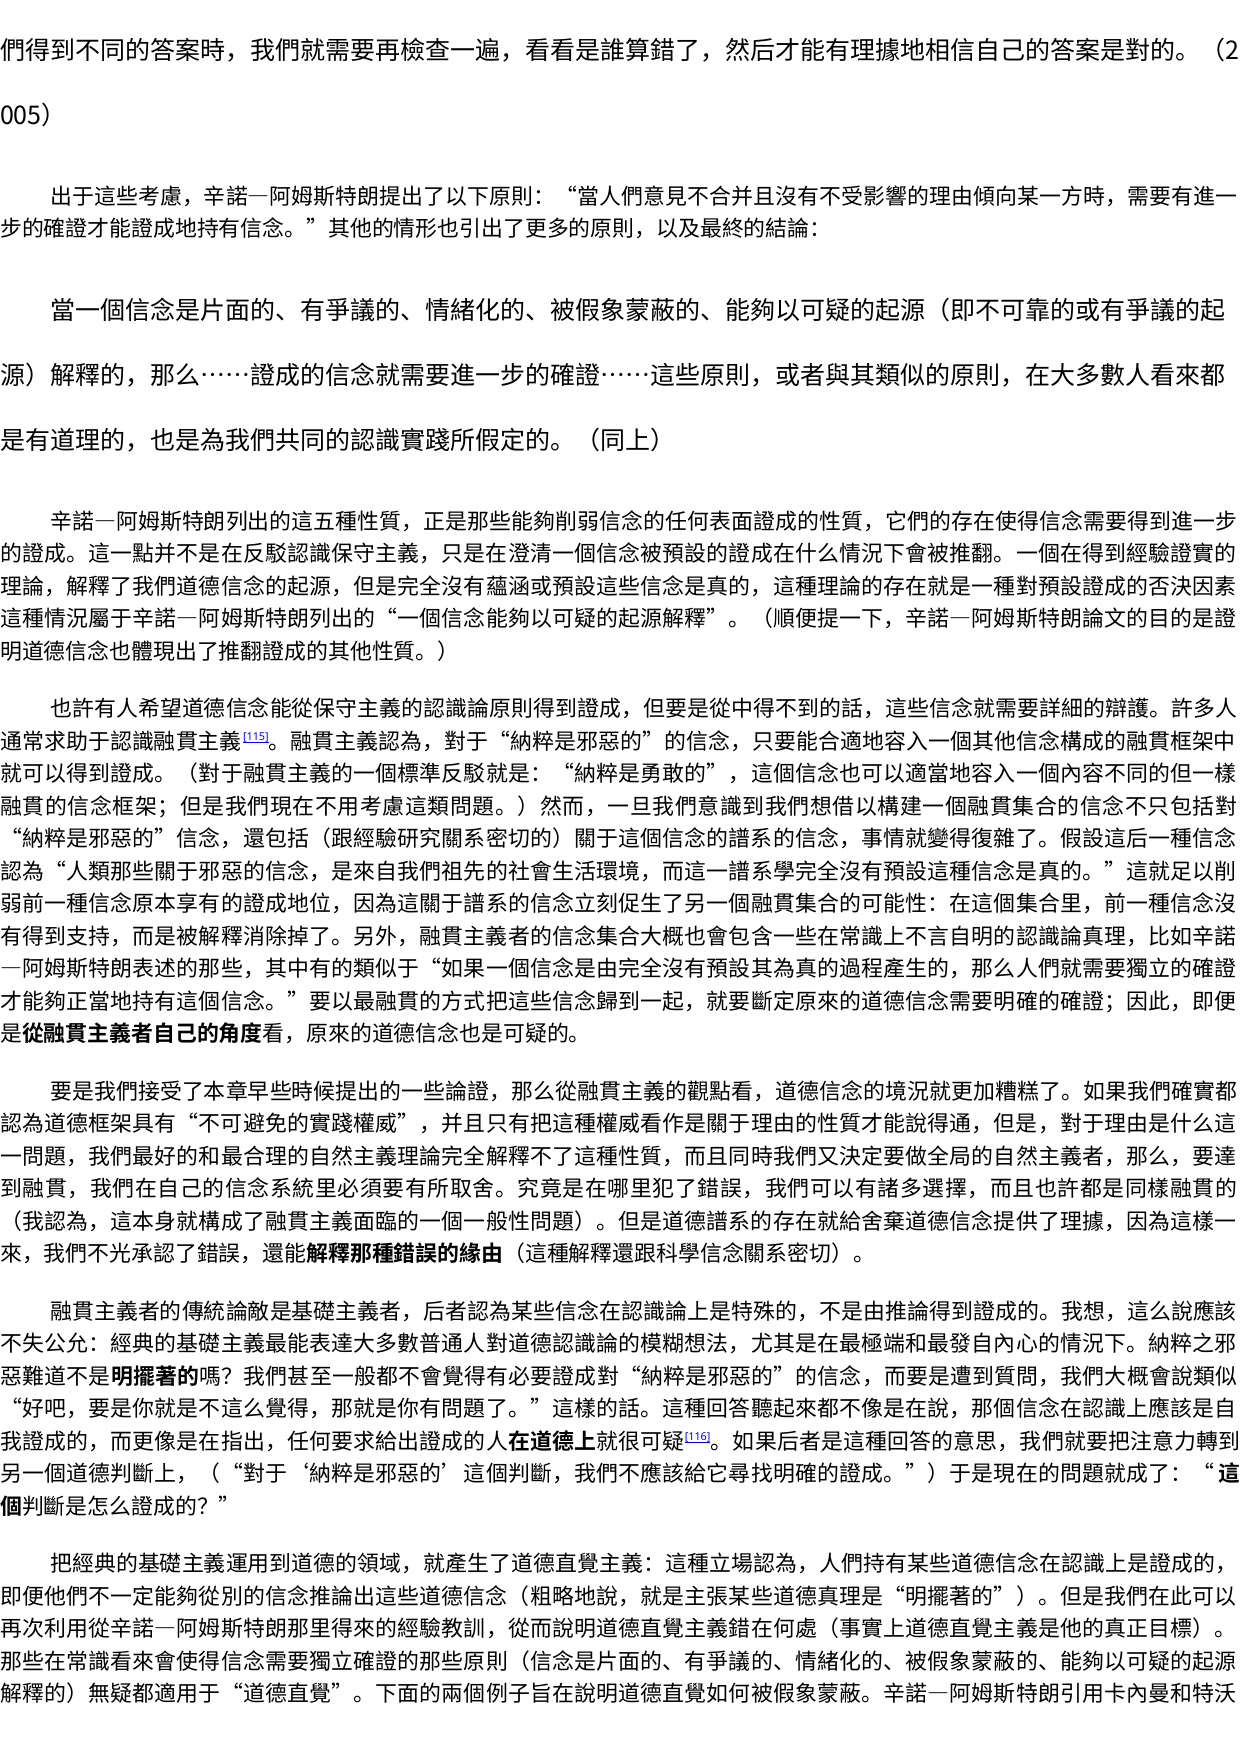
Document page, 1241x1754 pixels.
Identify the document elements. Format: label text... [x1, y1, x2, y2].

text 出于這些考慮，辛諾—阿姆斯特朗提出了以下原則：“當人們意見不合并且沒有不受影響的理由傾向某一方時，需要有進一步的確證才能證成地持有信念。”其他的情形也引出了更多的原則，以及最終的結論： [0, 178, 1240, 243]
text 也許有人希望道德信念能從保守主義的認識論原則得到證成，但要是從中得不到的話，這些信念就需要詳細的辯護。許多人通常求助于認識融貫主義[115]。融貫主義認為，對于“納粹是邪惡的”的信念，只要能合適地容入一個其他信念構成的融貫框架中，就可以得到證成。（對于融貫主義的一個標準反駁就是：“納粹是勇敢的”，這個信念也可以適當地容入一個內容不同的但一樣融貫的信念框架；但是我們現在不用考慮這類問題。）然而，一旦我們意識到我們想借以構建一個融貫集合的信念不只包括對“納粹是邪惡的”信念，還包括（跟經驗研究關系密切的）關于這個信念的譜系的信念，事情就變得復雜了。假設這后一種信念認為“人類那些關于邪惡的信念，是來自我們祖先的社會生活環境，而這一譜系學完全沒有預設這種信念是真的。”這就足以削弱前一種信念原本享有的證成地位，因為這關于譜系的信念立刻促生了另一個融貫集合的可能性：在這個集合里，前一種信念沒有得到支持，而是被解釋消除掉了。另外，融貫主義者的信念集合大概也會包含一些在常識上不言自明的認識論真理，比如辛諾—阿姆斯特朗表述的那些，其中有的類似于“如果一個信念是由完全沒有預設其為真的過程產生的，那么人們就需要獨立的確證才能夠正當地持有這個信念。”要以最融貫的方式把這些信念歸到一起，就要斷定原來的道德信念需要明確的確證；因此，即便是從融貫主義者自己的角度看，原來的道德信念也是可疑的。 [0, 691, 1240, 1048]
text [0, 16, 1240, 146]
text 要是我們接受了本章早些時候提出的一些論證，那么從融貫主義的觀點看，道德信念的境況就更加糟糕了。如果我們確實都認為道德框架具有“不可避免的實踐權威”，并且只有把這種權威看作是關于理由的性質才能說得通，但是，對于理由是什么這一問題，我們最好的和最合理的自然主義理論完全解釋不了這種性質，而且同時我們又決定要做全局的自然主義者，那么，要達到融貫，我們在自己的信念系統里必須要有所取舍。究竟是在哪里犯了錯誤，我們可以有諸多選擇，而且也許都是同樣融貫的（我認為，這本身就構成了融貫主義面臨的一個一般性問題）。但是道德譜系的存在就給舍棄道德信念提供了理據，因為這樣一來，我們不光承認了錯誤，還能解釋那種錯誤的緣由（這種解釋還跟科學信念關系密切）。 [0, 1073, 1240, 1268]
text 融貫主義者的傳統論敵是基礎主義者，后者認為某些信念在認識論上是特殊的，不是由推論得到證成的。我想，這么說應該不失公允：經典的基礎主義最能表達大多數普通人對道德認識論的模糊想法，尤其是在最極端和最發自內心的情況下。納粹之邪惡難道不是明擺著的嗎？我們甚至一般都不會覺得有必要證成對“納粹是邪惡的”的信念，而要是遭到質問，我們大概會說類似“好吧，要是你就是不這么覺得，那就是你有問題了。”這樣的話。這種回答聽起來都不像是在說，那個信念在認識上應該是自我證成的，而更像是在指出，任何要求給出證成的人在道德上就很可疑[116]。如果后者是這種回答的意思，我們就要把注意力轉到另一個道德判斷上，（“對于‘納粹是邪惡的’這個判斷，我們不應該給它尋找明確的證成。”）于是現在的問題就成了：“這個判斷是怎么證成的？” [0, 1293, 1240, 1521]
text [0, 1546, 1240, 1708]
text 當一個信念是片面的、有爭議的、情緒化的、被假象蒙蔽的、能夠以可疑的起源（即不可靠的或有爭議的起源）解釋的，那么……證成的信念就需要進一步的確證……這些原則，或者與其類似的原則，在大多數人看來都是有道理的，也是為我們共同的認識實踐所假定的。（同上） [0, 276, 1240, 471]
text 辛諾—阿姆斯特朗列出的這五種性質，正是那些能夠削弱信念的任何表面證成的性質，它們的存在使得信念需要得到進一步的證成。這一點并不是在反駁認識保守主義，只是在澄清一個信念被預設的證成在什么情況下會被推翻。一個在得到經驗證實的理論，解釋了我們道德信念的起源，但是完全沒有蘊涵或預設這些信念是真的，這種理論的存在就是一種對預設證成的否決因素。這種情況屬于辛諾—阿姆斯特朗列出的“一個信念能夠以可疑的起源解釋”。（順便提一下，辛諾—阿姆斯特朗論文的目的是證明道德信念也體現出了推翻證成的其他性質。） [0, 503, 1240, 666]
